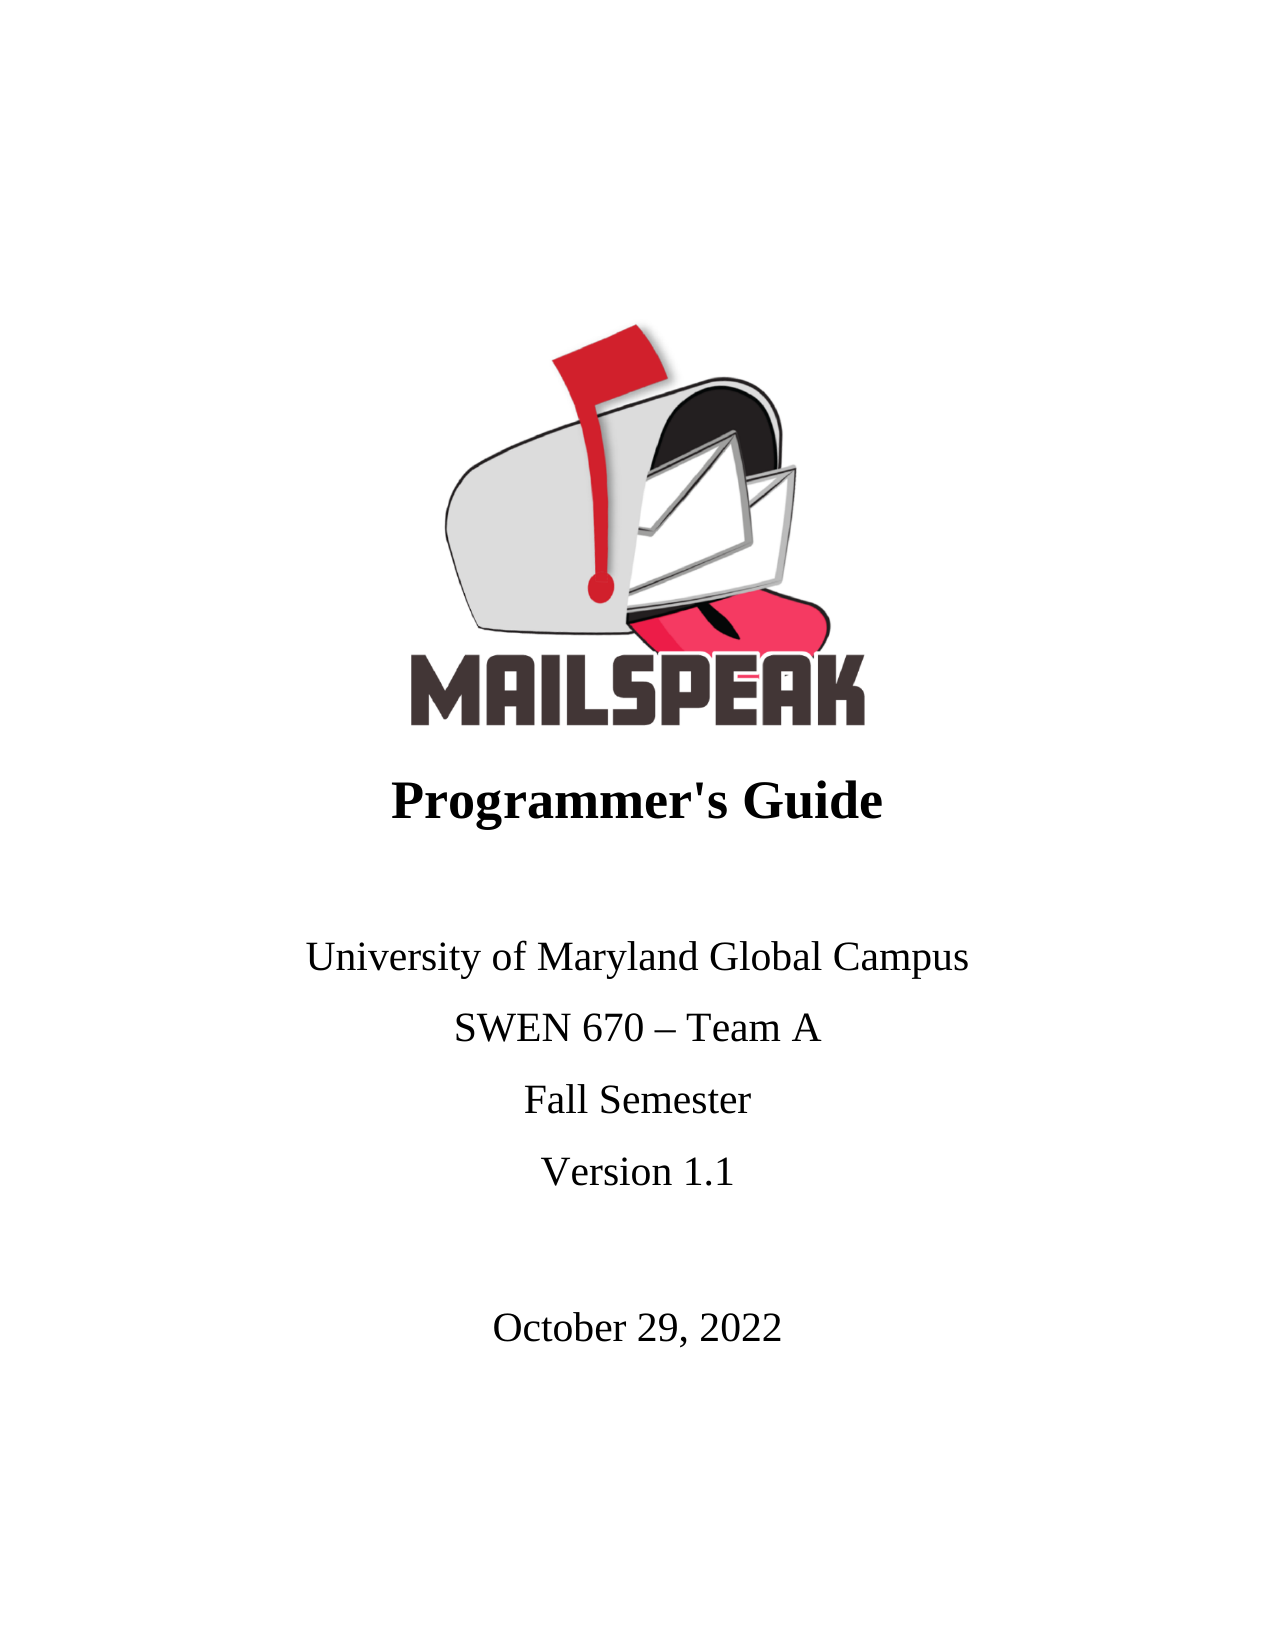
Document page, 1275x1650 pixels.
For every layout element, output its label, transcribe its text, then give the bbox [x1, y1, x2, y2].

picture [407, 319, 868, 729]
subtitle SWEN 670 – Team A [150, 1003, 1125, 1051]
subtitle University of Maryland Global Campus [150, 931, 1125, 979]
subtitle Fall Semester [150, 1074, 1125, 1122]
subtitle Version 1.1 [150, 1146, 1125, 1226]
subtitle October 29, 2022 [150, 1247, 1125, 1350]
title Programmer's Guide [150, 768, 1125, 831]
